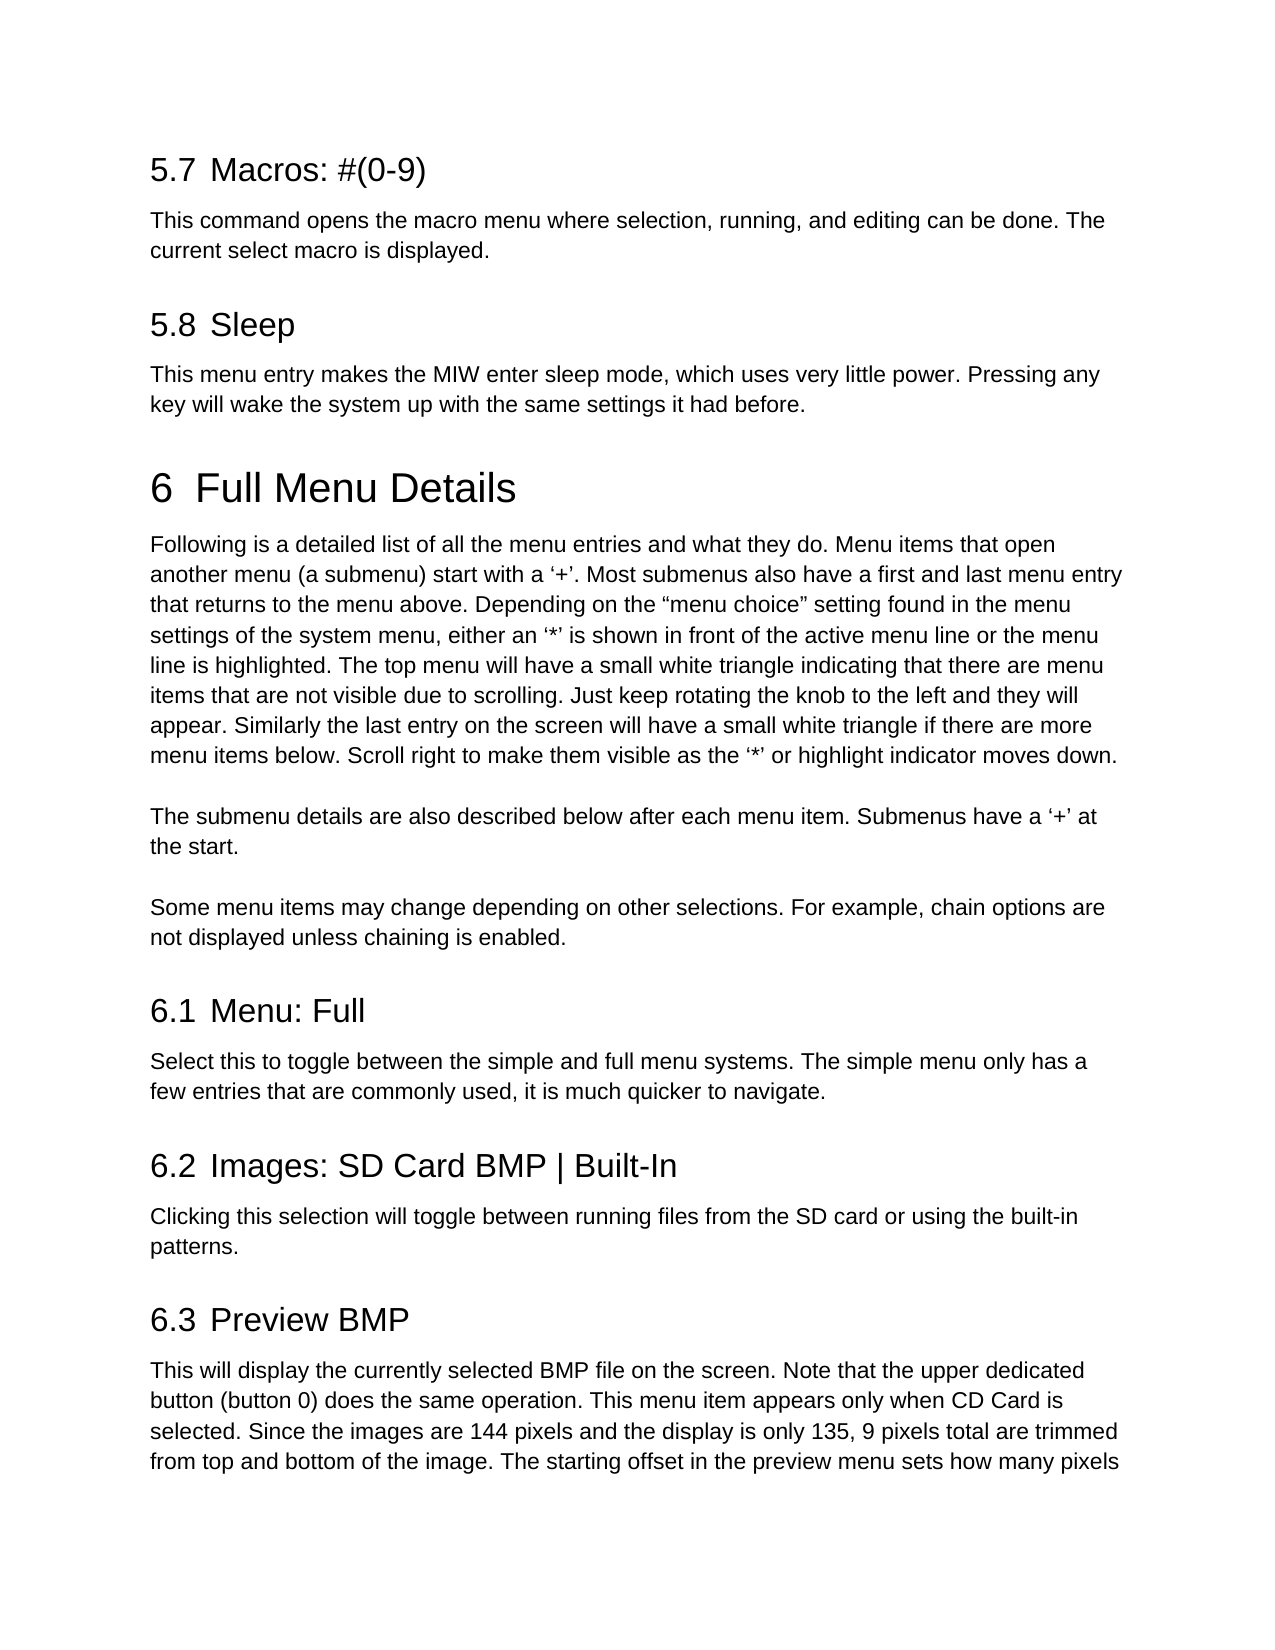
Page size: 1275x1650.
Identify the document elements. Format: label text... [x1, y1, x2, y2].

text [150, 1357, 1125, 1474]
subtitle Menu: Full [150, 991, 1125, 1030]
text Clicking this selection will toggle between running files from the SD card or using the built-in patterns. [150, 1203, 1125, 1259]
text This command opens the macro menu where selection, running, and editing can be done. The current select macro is displayed. [150, 207, 1125, 263]
text Select this to toggle between the simple and full menu systems. The simple menu only has a few entries that are commonly used, it is much quicker to navigate. [150, 1048, 1125, 1104]
text The submenu details are also described below after each menu item. Submenus have a ‘+’ at the start. [150, 803, 1125, 859]
subtitle Macros: #(0-9) [150, 150, 1125, 188]
subtitle Full Menu Details [150, 463, 1125, 511]
subtitle Sleep [150, 304, 1125, 343]
subtitle Images: SD Card BMP | Built-In [150, 1146, 1125, 1184]
subtitle Preview BMP [150, 1301, 1125, 1339]
text This menu entry makes the MIW enter sleep mode, which uses very little power. Pressing any key will wake the system up with the same settings it had before. [150, 361, 1125, 418]
text Some menu items may change depending on other selections. For example, chain options are not displayed unless chaining is enabled. [150, 893, 1125, 950]
text Following is a detailed list of all the menu entries and what they do. Menu items that open another menu (a submenu) start with a ‘+’. Most submenus also have a first and last menu entry that returns to the menu above. Depending on the “menu choice” setting found in the menu settings of the system menu, either an ‘*’ is shown in front of the active menu line or the menu line is highlighted. The top menu will have a small white triangle indicating that there are menu items that are not visible due to scrolling. Just keep rotating the knob to the left and they will appear. Similarly the last entry on the screen will have a small white triangle if there are more menu items below. Scroll right to make them visible as the ‘*’ or highlight indicator moves down. [150, 531, 1125, 769]
